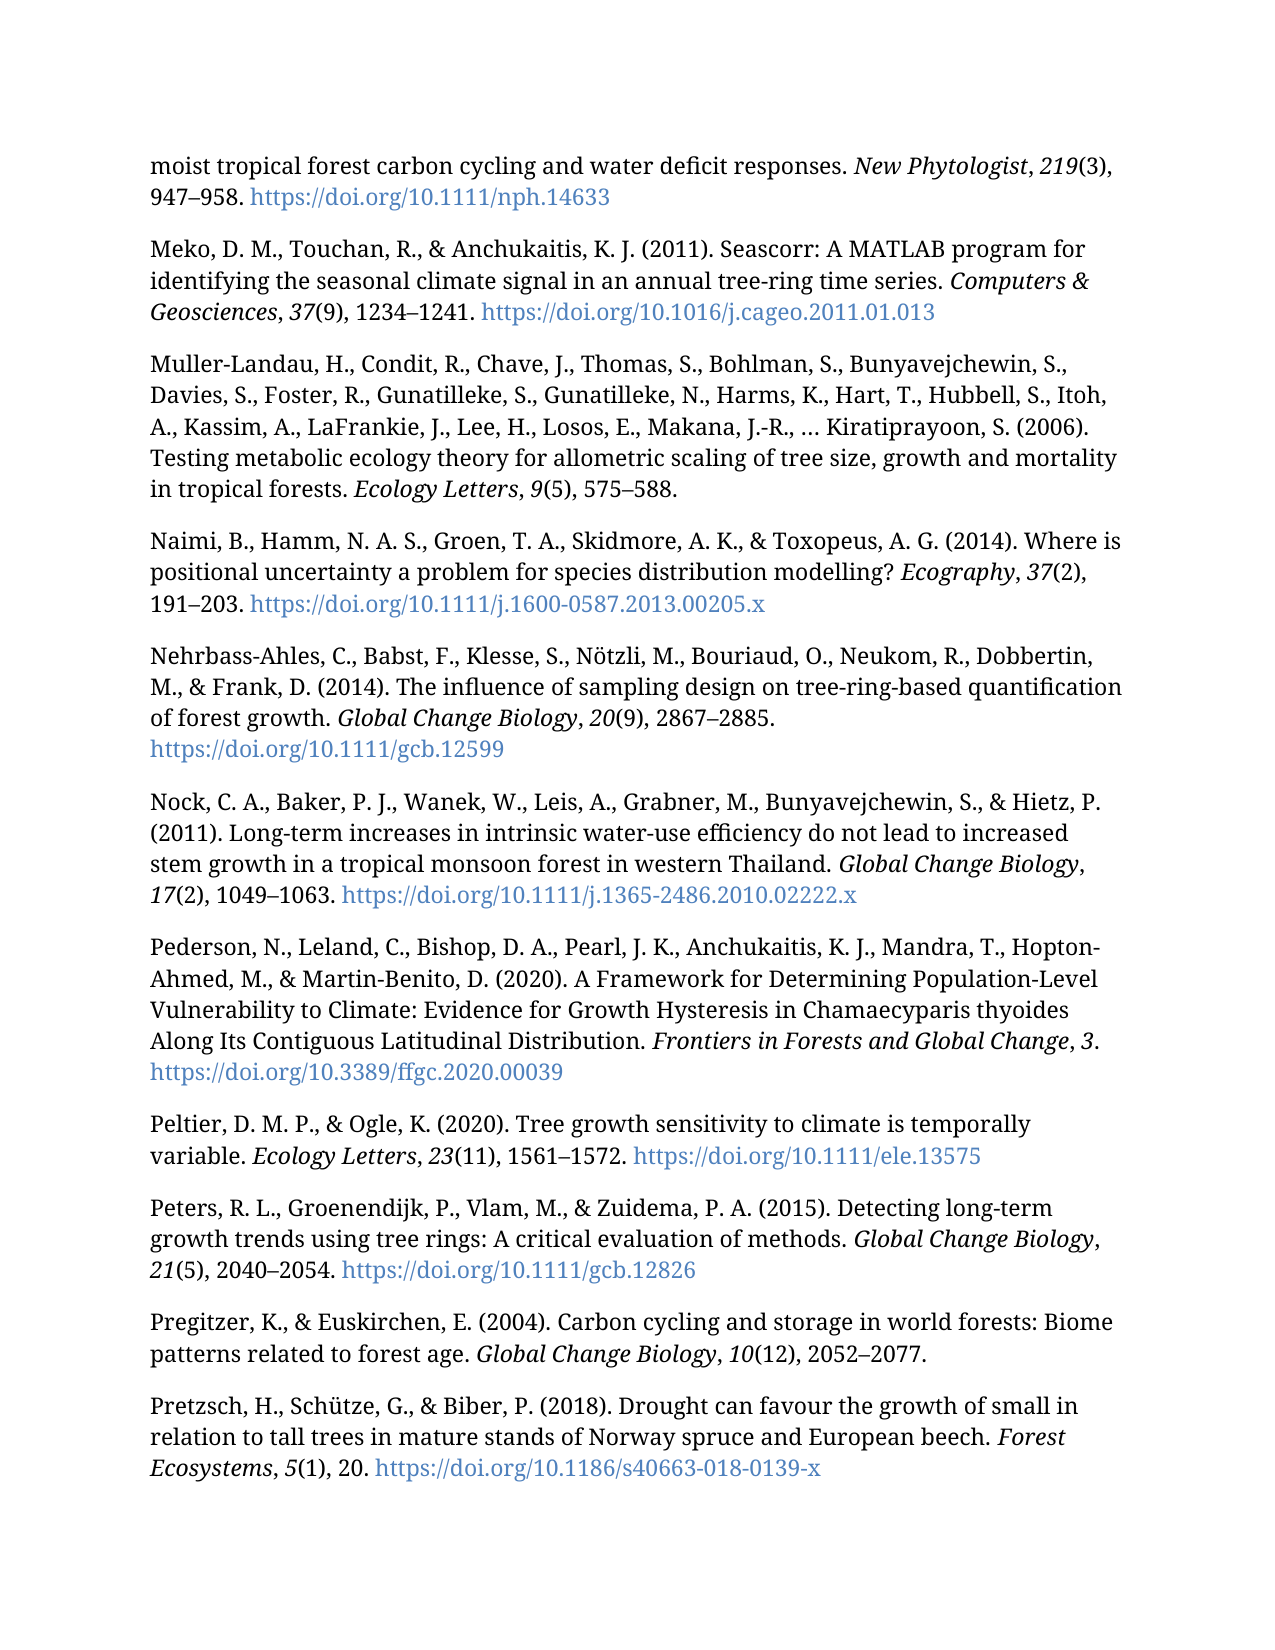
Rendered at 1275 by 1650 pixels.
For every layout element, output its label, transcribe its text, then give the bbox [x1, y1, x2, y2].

text Pretzsch, H., Schütze, G., & Biber, P. (2018). Drought can favour the growth of small in relation to tall trees in mature stands of Norway spruce and European beech. Forest Ecosystems, 5(1), 20. https://doi.org/10.1186/s40663-018-0139-x [150, 1389, 1125, 1483]
text Naimi, B., Hamm, N. A. S., Groen, T. A., Skidmore, A. K., & Toxopeus, A. G. (2014). Where is positional uncertainty a problem for species distribution modelling? Ecography, 37(2), 191–203. https://doi.org/10.1111/j.1600-0587.2013.00205.x [150, 525, 1125, 619]
text Pederson, N., Leland, C., Bishop, D. A., Pearl, J. K., Anchukaitis, K. J., Mandra, T., Hopton-Ahmed, M., & Martin-Benito, D. (2020). A Framework for Determining Population-Level Vulnerability to Climate: Evidence for Growth Hysteresis in Chamaecyparis thyoides Along Its Contiguous Latitudinal Distribution. Frontiers in Forests and Global Change, 3. https://doi.org/10.3389/ffgc.2020.00039 [150, 931, 1125, 1087]
text Peltier, D. M. P., & Ogle, K. (2020). Tree growth sensitivity to climate is temporally variable. Ecology Letters, 23(11), 1561–1572. https://doi.org/10.1111/ele.13575 [150, 1108, 1125, 1171]
text Peters, R. L., Groenendijk, P., Vlam, M., & Zuidema, P. A. (2015). Detecting long-term growth trends using tree rings: A critical evaluation of methods. Global Change Biology, 21(5), 2040–2054. https://doi.org/10.1111/gcb.12826 [150, 1192, 1125, 1285]
text Nock, C. A., Baker, P. J., Wanek, W., Leis, A., Grabner, M., Bunyavejchewin, S., & Hietz, P. (2011). Long-term increases in intrinsic water-use efficiency do not lead to increased stem growth in a tropical monsoon forest in western Thailand. Global Change Biology, 17(2), 1049–1063. https://doi.org/10.1111/j.1365-2486.2010.02222.x [150, 785, 1125, 910]
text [150, 150, 1125, 212]
text Meko, D. M., Touchan, R., & Anchukaitis, K. J. (2011). Seascorr: A MATLAB program for identifying the seasonal climate signal in an annual tree-ring time series. Computers & Geosciences, 37(9), 1234–1241. https://doi.org/10.1016/j.cageo.2011.01.013 [150, 233, 1125, 327]
text Nehrbass-Ahles, C., Babst, F., Klesse, S., Nötzli, M., Bouriaud, O., Neukom, R., Dobbertin, M., & Frank, D. (2014). The influence of sampling design on tree-ring-based quantification of forest growth. Global Change Biology, 20(9), 2867–2885. https://doi.org/10.1111/gcb.12599 [150, 639, 1125, 764]
text Pregitzer, K., & Euskirchen, E. (2004). Carbon cycling and storage in world forests: Biome patterns related to forest age. Global Change Biology, 10(12), 2052–2077. [150, 1306, 1125, 1369]
text Muller-Landau, H., Condit, R., Chave, J., Thomas, S., Bohlman, S., Bunyavejchewin, S., Davies, S., Foster, R., Gunatilleke, S., Gunatilleke, N., Harms, K., Hart, T., Hubbell, S., Itoh, A., Kassim, A., LaFrankie, J., Lee, H., Losos, E., Makana, J.-R., … Kiratiprayoon, S. (2006). Testing metabolic ecology theory for allometric scaling of tree size, growth and mortality in tropical forests. Ecology Letters, 9(5), 575–588. [150, 348, 1125, 504]
